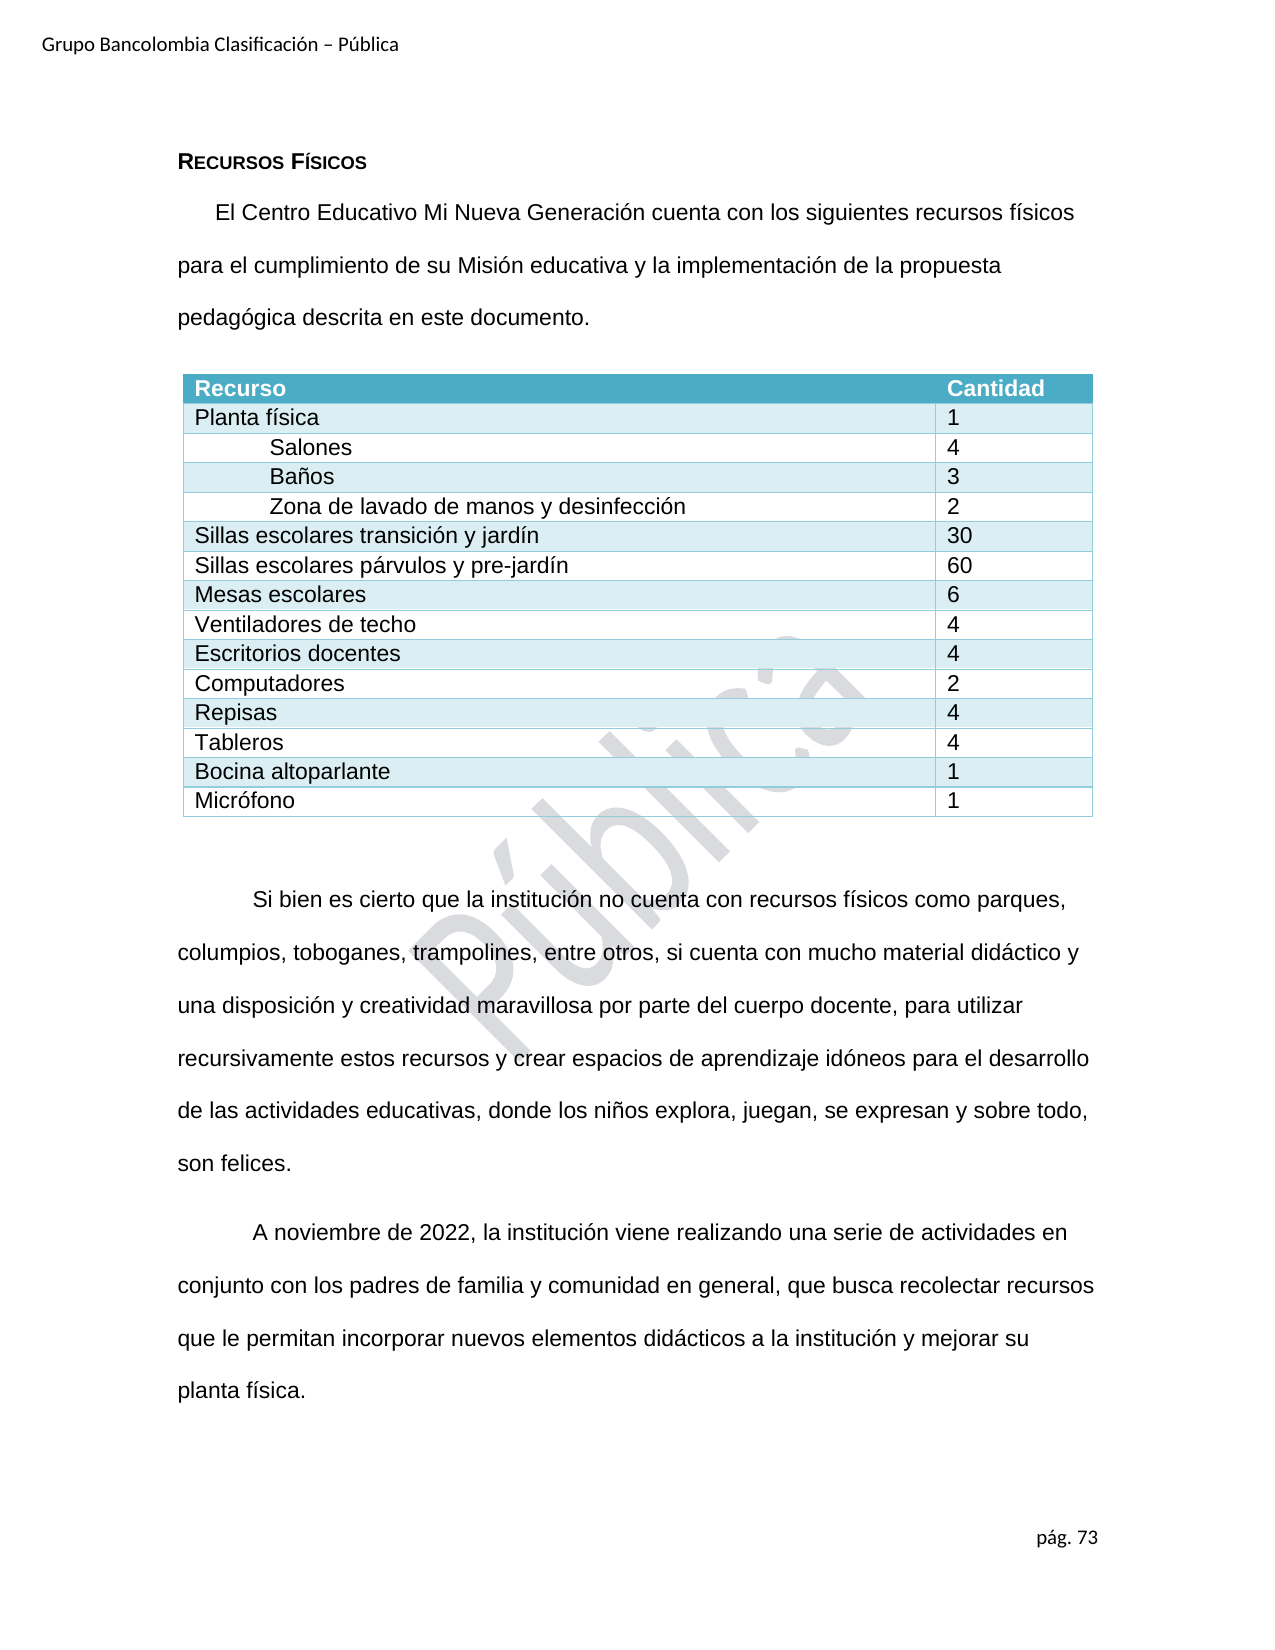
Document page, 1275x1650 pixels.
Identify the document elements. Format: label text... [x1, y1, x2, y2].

table_header Cantidad [936, 375, 1092, 403]
table_cell Micrófono [184, 788, 935, 816]
table_cell 1 [936, 404, 1092, 433]
subtitle Recursos Físicos [177, 148, 1098, 174]
table_cell 2 [936, 493, 1092, 521]
table_cell Computadores [184, 670, 935, 698]
text Si bien es cierto que la institución no cuenta con recursos físicos como parques, columpios, toboganes, trampolines, entre otros, si cuenta con mucho material didáctico y una disposición y creatividad maravillosa por parte del cuerpo docente, para utilizar recursivamente estos recursos y crear espacios de aprendizaje idóneos para el desarrollo de las actividades educativas, donde los niños explora, juegan, se expresan y sobre todo, son felices. [177, 886, 1098, 1176]
table_cell Escritorios docentes [184, 640, 935, 668]
table_cell Ventiladores de techo [184, 611, 935, 639]
table_cell 2 [936, 670, 1092, 698]
table_cell Baños [184, 463, 935, 492]
table_cell 4 [936, 434, 1092, 462]
table_cell 3 [936, 463, 1092, 492]
table_cell Sillas escolares párvulos y pre-jardín [184, 552, 935, 580]
table_cell Sillas escolares transición y jardín [184, 522, 935, 551]
table_cell 4 [936, 640, 1092, 668]
table_cell Repisas [184, 699, 935, 727]
text El Centro Educativo Mi Nueva Generación cuenta con los siguientes recursos físicos para el cumplimiento de su Misión educativa y la implementación de la propuesta pedagógica descrita en este documento. [177, 199, 1098, 331]
table_cell Mesas escolares [184, 581, 935, 609]
table_header Recurso [184, 375, 935, 403]
text A noviembre de 2022, la institución viene realizando una serie de actividades en conjunto con los padres de familia y comunidad en general, que busca recolectar recursos que le permitan incorporar nuevos elementos didácticos a la institución y mejorar su planta física. [177, 1219, 1098, 1404]
table_cell Zona de lavado de manos y desinfección [184, 493, 935, 521]
table_cell 4 [936, 729, 1092, 757]
table_cell 4 [936, 611, 1092, 639]
table_cell 30 [936, 522, 1092, 551]
table_cell 4 [936, 699, 1092, 727]
table_cell 1 [936, 758, 1092, 786]
table_cell 1 [936, 788, 1092, 816]
table_cell 60 [936, 552, 1092, 580]
table_cell Tableros [184, 729, 935, 757]
table_cell 6 [936, 581, 1092, 609]
table_cell Planta física [184, 404, 935, 433]
table_cell Bocina altoparlante [184, 758, 935, 786]
table_cell Salones [184, 434, 935, 462]
